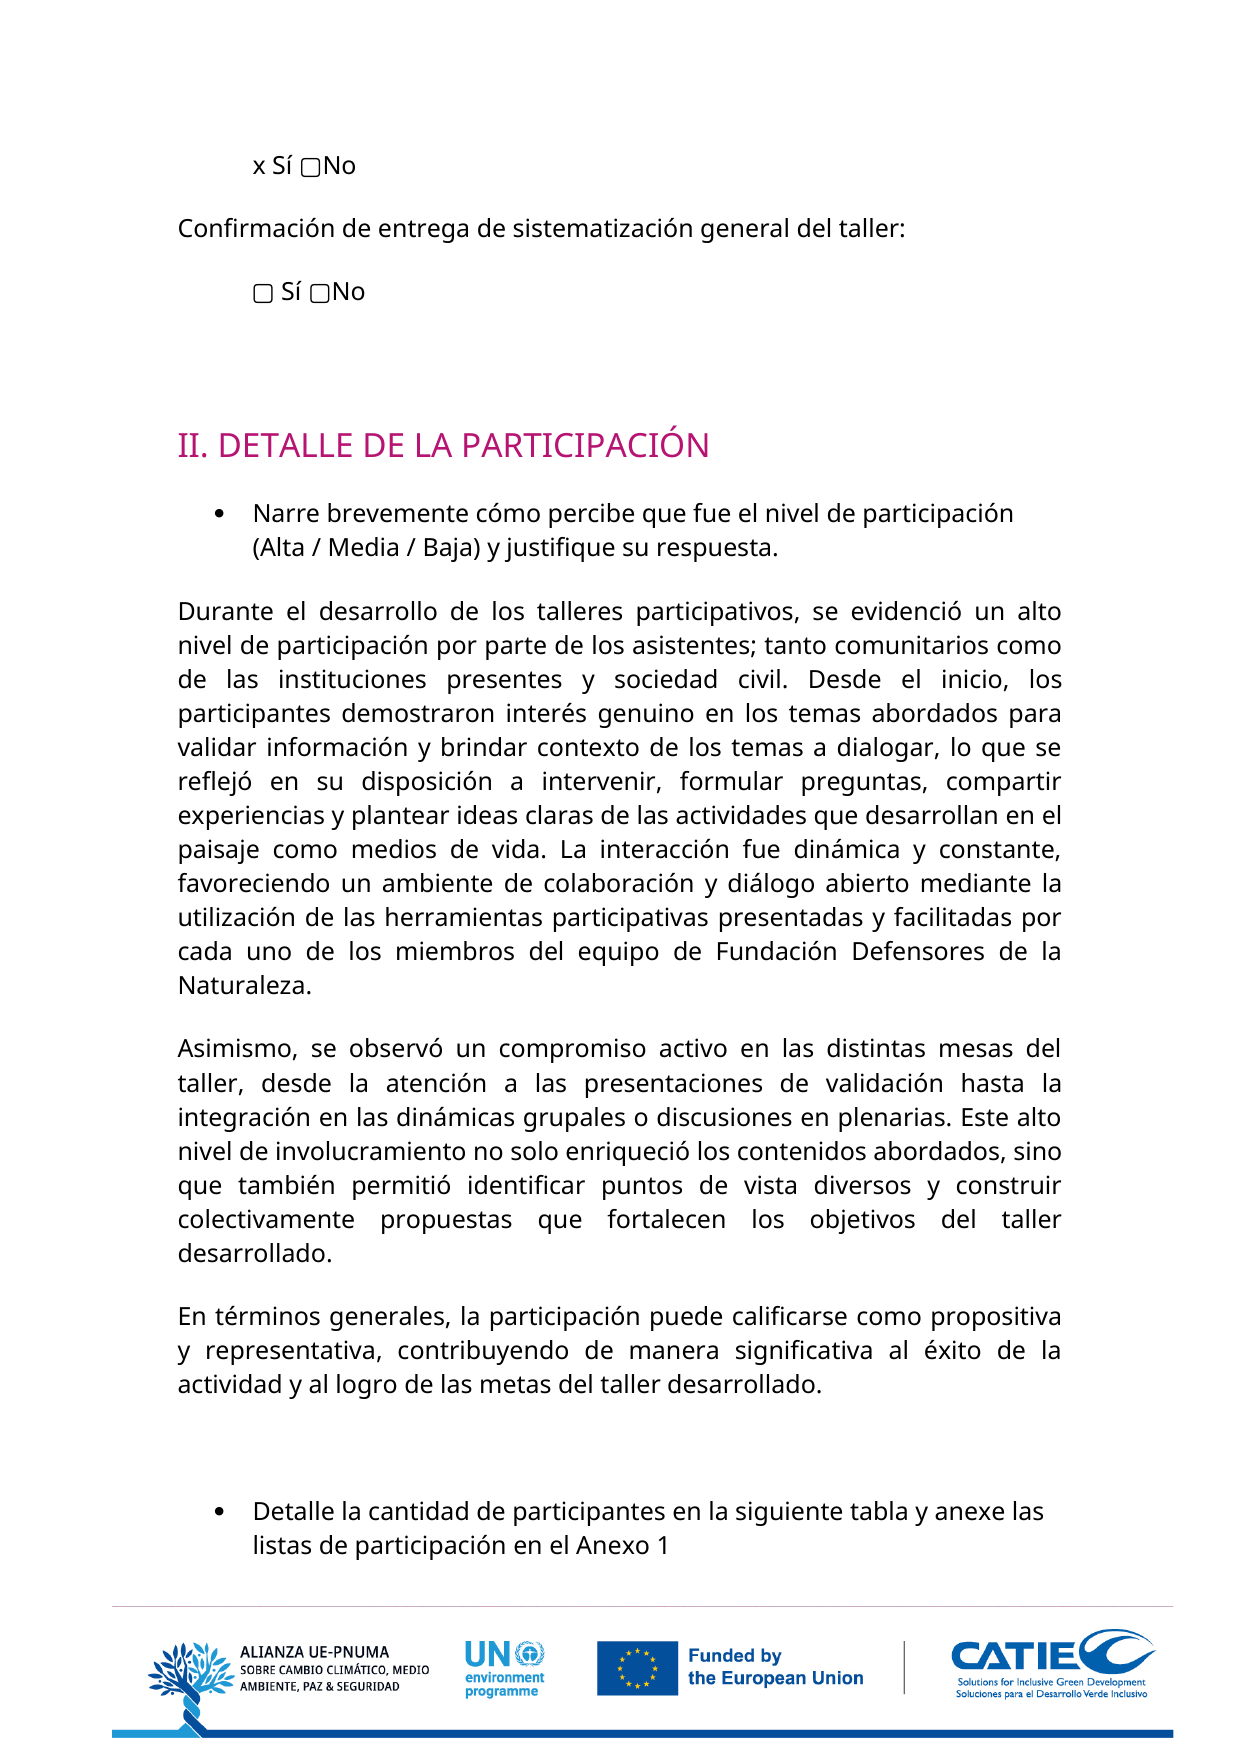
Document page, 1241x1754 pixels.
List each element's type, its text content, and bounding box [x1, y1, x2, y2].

list Narre brevemente cómo percibe que fue el nivel de participación (Alta / Media / Baja) y justifique su respuesta. [215, 496, 1063, 564]
text Durante el desarrollo de los talleres participativos, se evidenció un alto nivel de participación por parte de los asistentes; tanto comunitarios como de las instituciones presentes y sociedad civil. Desde el inicio, los participantes demostraron interés genuino en los temas abordados para validar información y brindar contexto de los temas a dialogar, lo que se reflejó en su disposición a intervenir, formular preguntas, compartir experiencias y plantear ideas claras de las actividades que desarrollan en el paisaje como medios de vida. La interacción fue dinámica y constante, favoreciendo un ambiente de colaboración y diálogo abierto mediante la utilización de las herramientas participativas presentadas y facilitadas por cada uno de los miembros del equipo de Fundación Defensores de la Naturaleza. [177, 593, 1063, 1002]
text ▢ Sí ▢No [177, 274, 1063, 308]
picture [112, 1606, 1174, 1754]
list Detalle la cantidad de participantes en la siguiente tabla y anexe las listas de participación en el Anexo 1 [215, 1493, 1063, 1561]
subtitle II. DETALLE DE LA PARTICIPACIÓN [177, 421, 1063, 467]
text Confirmación de entrega de sistematización general del taller: [177, 211, 1063, 245]
text En términos generales, la participación puede calificarse como propositiva y representativa, contribuyendo de manera significativa al éxito de la actividad y al logro de las metas del taller desarrollado. [177, 1299, 1063, 1401]
text Asimismo, se observó un compromiso activo en las distintas mesas del taller, desde la atención a las presentaciones de validación hasta la integración en las dinámicas grupales o discusiones en plenarias. Este alto nivel de involucramiento no solo enriqueció los contenidos abordados, sino que también permitió identificar puntos de vista diversos y construir colectivamente propuestas que fortalecen los objetivos del taller desarrollado. [177, 1031, 1063, 1269]
list x Sí ▢No [252, 148, 1063, 182]
